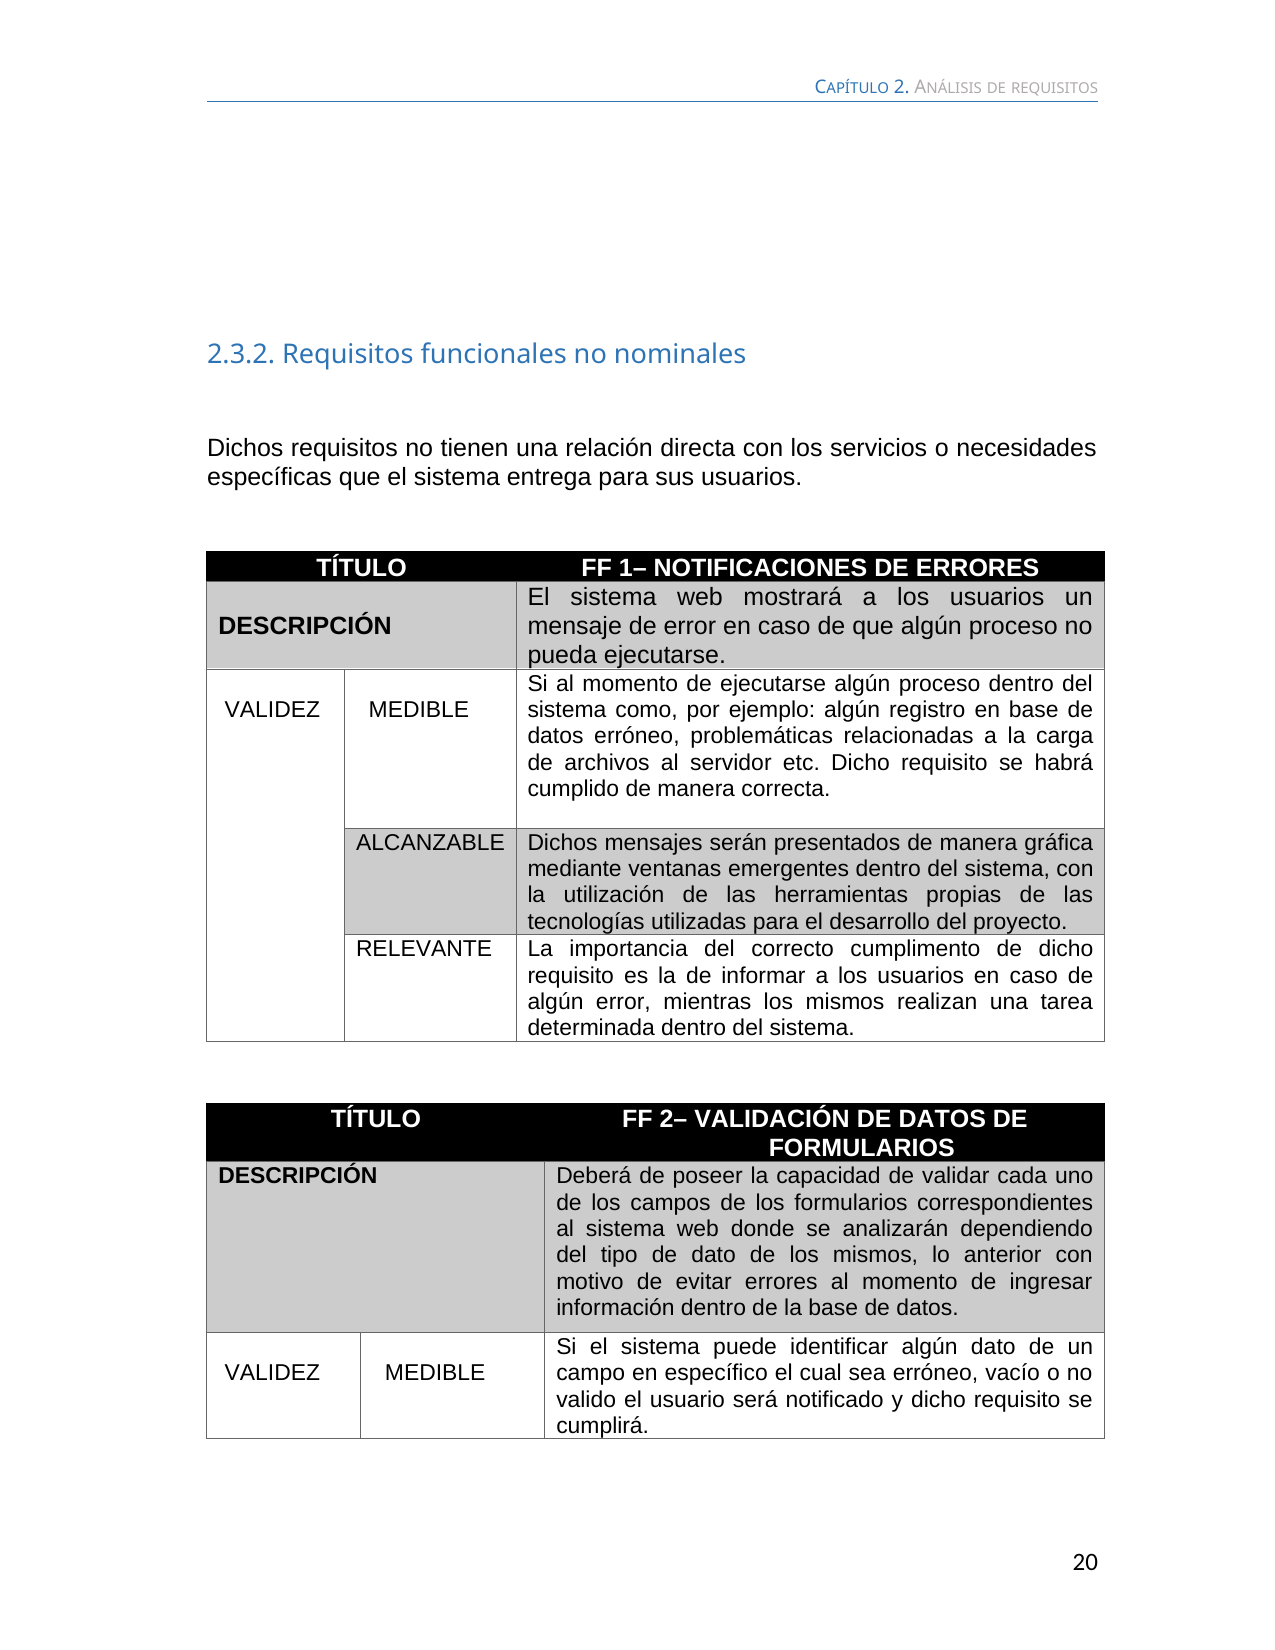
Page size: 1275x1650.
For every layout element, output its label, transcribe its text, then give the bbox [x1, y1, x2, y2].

table_cell Dichos mensajes serán presentados de manera gráfica mediante ventanas emergentes dentro del sistema, con la utilización de las herramientas propias de las tecnologías utilizadas para el desarrollo del proyecto. [517, 829, 1104, 934]
table_header FF 1– NOTIFICACIONES DE ERRORES [517, 553, 1104, 581]
table_cell DESCRIPCIÓN [207, 1162, 544, 1332]
table_cell Si el sistema puede identificar algún dato de un campo en específico el cual sea erróneo, vacío o no valido el usuario será notificado y dicho requisito se cumplirá. [545, 1333, 1104, 1438]
table_cell Deberá de poseer la capacidad de validar cada uno de los campos de los formularios correspondientes al sistema web donde se analizarán dependiendo del tipo de dato de los mismos, lo anterior con motivo de evitar errores al momento de ingresar información dentro de la base de datos. [545, 1162, 1104, 1332]
table_cell La importancia del correcto cumplimento de dicho requisito es la de informar a los usuarios en caso de algún error, mientras los mismos realizan una tarea determinada dentro del sistema. [517, 935, 1104, 1041]
table_cell DESCRIPCIÓN [207, 582, 516, 668]
table_cell RELEVANTE [345, 935, 516, 1041]
table_header FF 2– VALIDACIÓN DE DATOS DE FORMULARIOS [545, 1104, 1104, 1161]
table_cell MEDIBLE [361, 1333, 544, 1438]
table_cell ALCANZABLE [345, 829, 516, 934]
table_header TÍTULO [207, 1104, 544, 1161]
table_cell El sistema web mostrará a los usuarios un mensaje de error en caso de que algún proceso no pueda ejecutarse. [517, 582, 1104, 668]
subtitle Requisitos funcionales no nominales [207, 335, 1098, 372]
text Dichos requisitos no tienen una relación directa con los servicios o necesidades específicas que el sistema entrega para sus usuarios. [207, 433, 1098, 490]
table_cell VALIDEZ [207, 670, 344, 1041]
table_header TÍTULO [207, 553, 516, 581]
table_cell VALIDEZ [207, 1333, 360, 1438]
table_cell Si al momento de ejecutarse algún proceso dentro del sistema como, por ejemplo: algún registro en base de datos erróneo, problemáticas relacionadas a la carga de archivos al servidor etc. Dicho requisito se habrá cumplido de manera correcta. [517, 670, 1104, 828]
table_cell MEDIBLE [345, 670, 516, 828]
